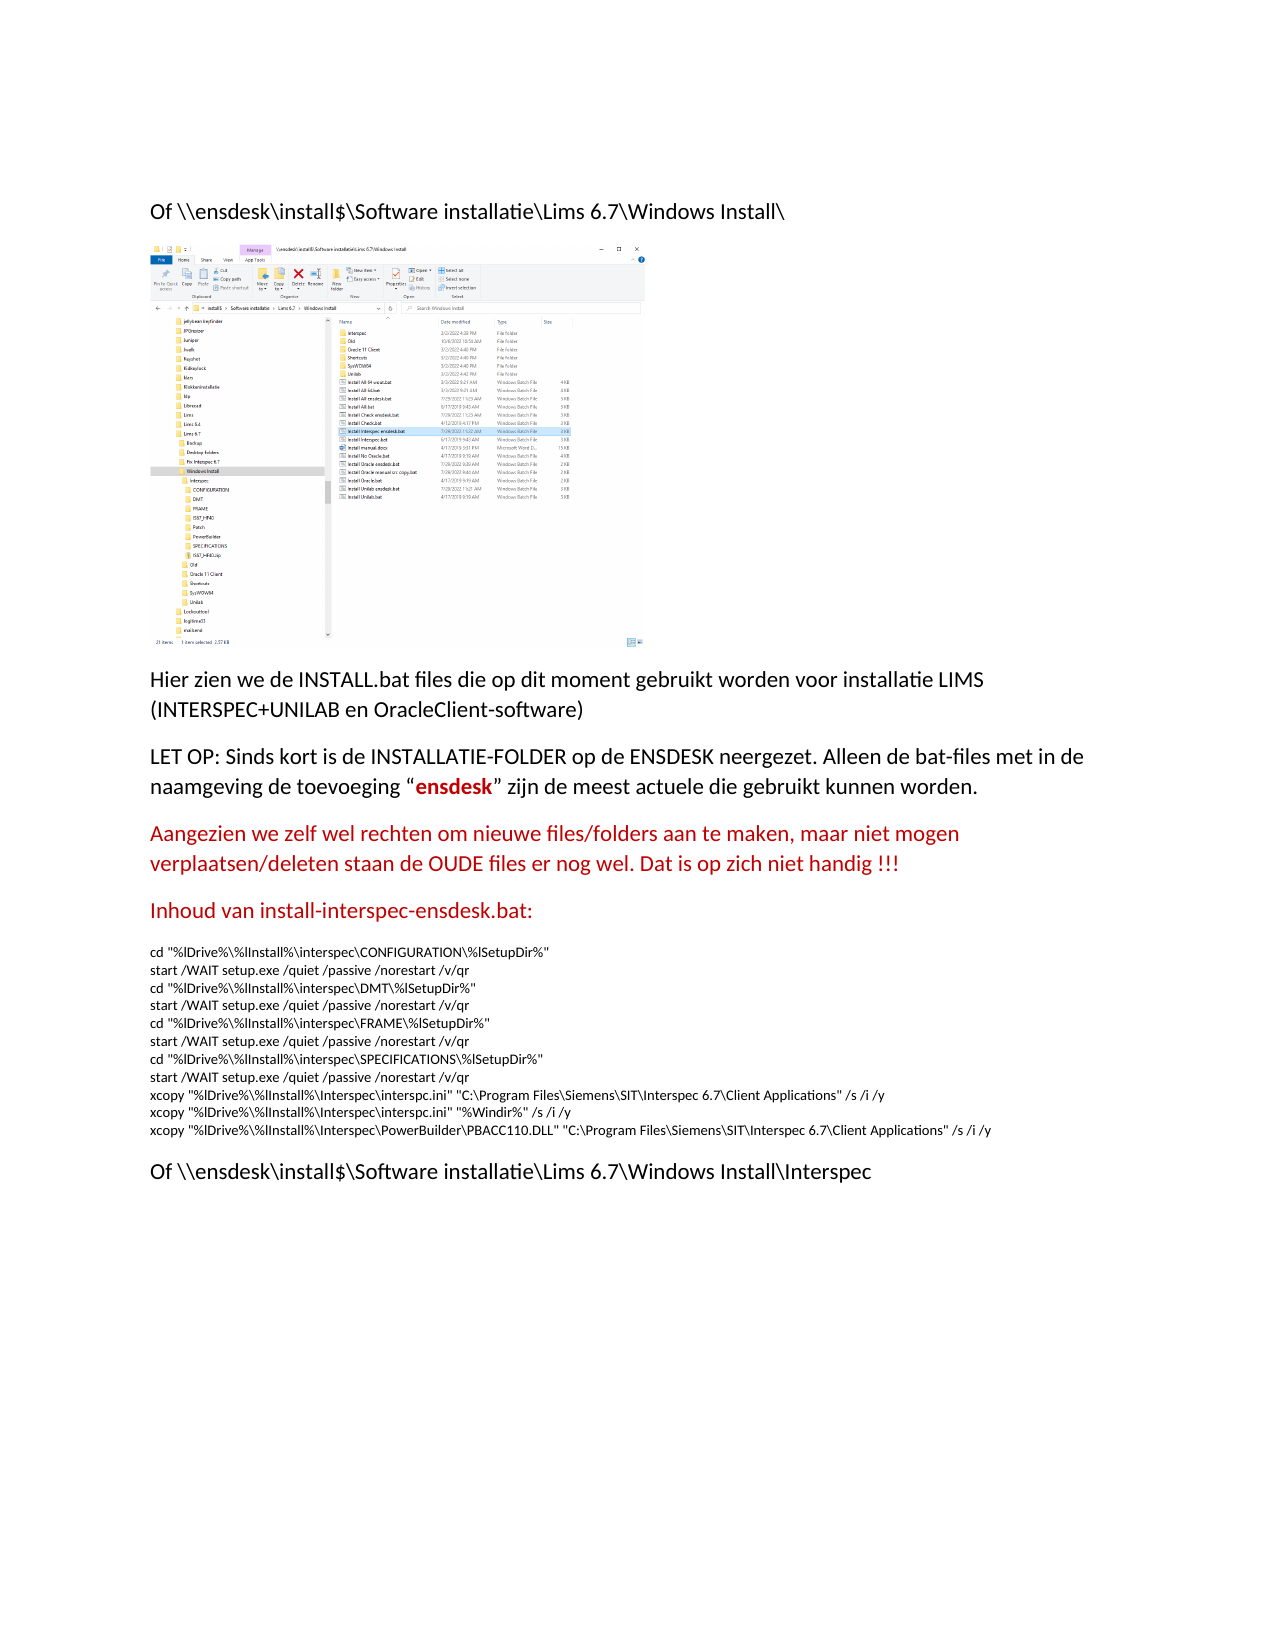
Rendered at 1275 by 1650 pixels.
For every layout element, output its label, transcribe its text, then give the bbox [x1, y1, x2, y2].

text xcopy "%lDrive%\%lInstall%\Interspec\interspc.ini" "C:\Program Files\Siemens\SIT\Interspec 6.7\Client Applications" /s /i /y [150, 1086, 1125, 1103]
text Of \\ensdesk\install$\Software installatie\Lims 6.7\Windows Install\ [150, 197, 1125, 225]
text start /WAIT setup.exe /quiet /passive /norestart /v/qr [150, 961, 1125, 979]
text start /WAIT setup.exe /quiet /passive /norestart /v/qr [150, 1068, 1125, 1086]
text xcopy "%lDrive%\%lInstall%\Interspec\interspc.ini" "%Windir%" /s /i /y [150, 1103, 1125, 1121]
text cd "%lDrive%\%lInstall%\interspec\FRAME\%lSetupDir%" [150, 1014, 1125, 1032]
text start /WAIT setup.exe /quiet /passive /norestart /v/qr [150, 997, 1125, 1014]
text cd "%lDrive%\%lInstall%\interspec\CONFIGURATION\%lSetupDir%" [150, 943, 1125, 961]
text start /WAIT setup.exe /quiet /passive /norestart /v/qr [150, 1032, 1125, 1050]
text Aangezien we zelf wel rechten om nieuwe files/folders aan te maken, maar niet mogen verplaatsen/deleten staan de OUDE files er nog wel. Dat is op zich niet handig !!! [150, 819, 1125, 877]
text xcopy "%lDrive%\%lInstall%\Interspec\PowerBuilder\PBACC110.DLL" "C:\Program Files\Siemens\SIT\Interspec 6.7\Client Applications" /s /i /y [150, 1121, 1125, 1139]
picture [150, 243, 645, 647]
text Of \\ensdesk\install$\Software installatie\Lims 6.7\Windows Install\Interspec [150, 1157, 1125, 1185]
text Hier zien we de INSTALL.bat files die op dit moment gebruikt worden voor installatie LIMS (INTERSPEC+UNILAB en OracleClient-software) [150, 665, 1125, 723]
text cd "%lDrive%\%lInstall%\interspec\SPECIFICATIONS\%lSetupDir%" [150, 1050, 1125, 1068]
text Inhoud van install-interspec-ensdesk.bat: [150, 896, 1125, 924]
text cd "%lDrive%\%lInstall%\interspec\DMT\%lSetupDir%" [150, 979, 1125, 997]
text LET OP: Sinds kort is de INSTALLATIE-FOLDER op de ENSDESK neergezet. Alleen de bat-files met in de naamgeving de toevoeging “ensdesk” zijn de meest actuele die gebruikt kunnen worden. [150, 742, 1125, 800]
